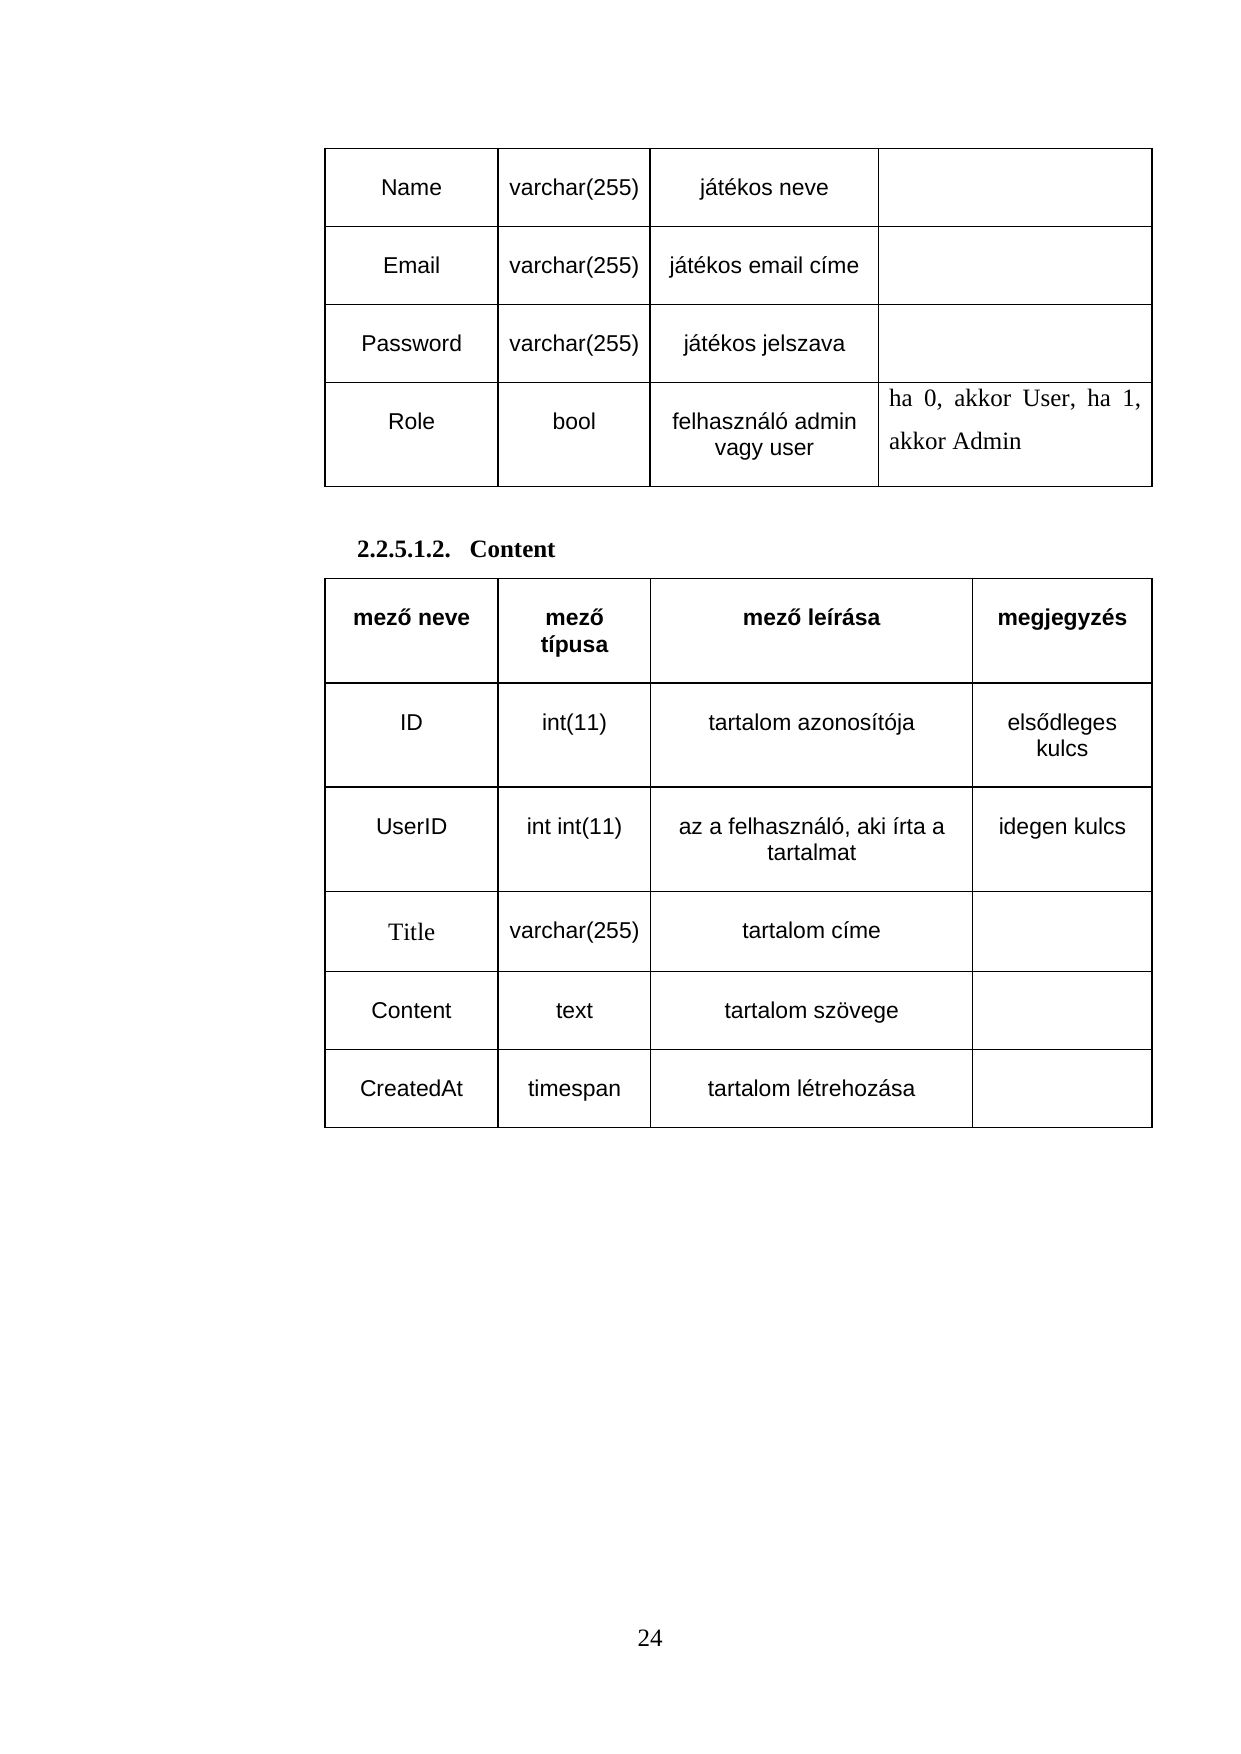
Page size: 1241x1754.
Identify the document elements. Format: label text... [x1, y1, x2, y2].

table_cell [973, 972, 1151, 1049]
table_cell [879, 305, 1151, 381]
table_cell int(11) [499, 684, 650, 786]
table_header mező neve [326, 579, 497, 682]
table_cell Email [326, 227, 497, 303]
table_header megjegyzés [973, 579, 1151, 682]
table_cell tartalom szövege [651, 972, 972, 1049]
table_cell varchar(255) [499, 892, 650, 971]
table_cell ha 0, akkor User, ha 1, akkor Admin [879, 383, 1151, 486]
table_cell Content [326, 972, 497, 1049]
table_cell ID [326, 684, 497, 786]
table_cell UserID [326, 788, 497, 891]
table_cell Name [326, 149, 497, 226]
subtitle Content [357, 534, 1092, 563]
table_cell Password [326, 305, 497, 381]
table_cell tartalom létrehozása [651, 1050, 972, 1127]
table_cell [879, 227, 1151, 303]
table_cell felhasználó admin vagy user [651, 383, 878, 486]
table_cell int int(11) [499, 788, 650, 891]
table_cell Role [326, 383, 497, 486]
table_cell timespan [499, 1050, 650, 1127]
table_cell Title [326, 892, 497, 971]
table_cell varchar(255) [499, 149, 649, 226]
table_cell bool [499, 383, 649, 486]
table_cell text [499, 972, 650, 1049]
table_cell játékos email címe [651, 227, 878, 303]
table_cell varchar(255) [499, 305, 649, 381]
table_cell tartalom azonosítója [651, 684, 972, 786]
table_cell CreatedAt [326, 1050, 497, 1127]
table_header mező leírása [651, 579, 972, 682]
table_cell játékos jelszava [651, 305, 878, 381]
table_cell [879, 149, 1151, 226]
table_cell idegen kulcs [973, 788, 1151, 891]
table_cell játékos neve [651, 149, 878, 226]
table_cell varchar(255) [499, 227, 649, 303]
table_cell az a felhasználó, aki írta a tartalmat [651, 788, 972, 891]
table_header mező típusa [499, 579, 650, 682]
table_cell [973, 1050, 1151, 1127]
table_cell tartalom címe [651, 892, 972, 971]
table_cell [973, 892, 1151, 971]
table_cell elsődleges kulcs [973, 684, 1151, 786]
